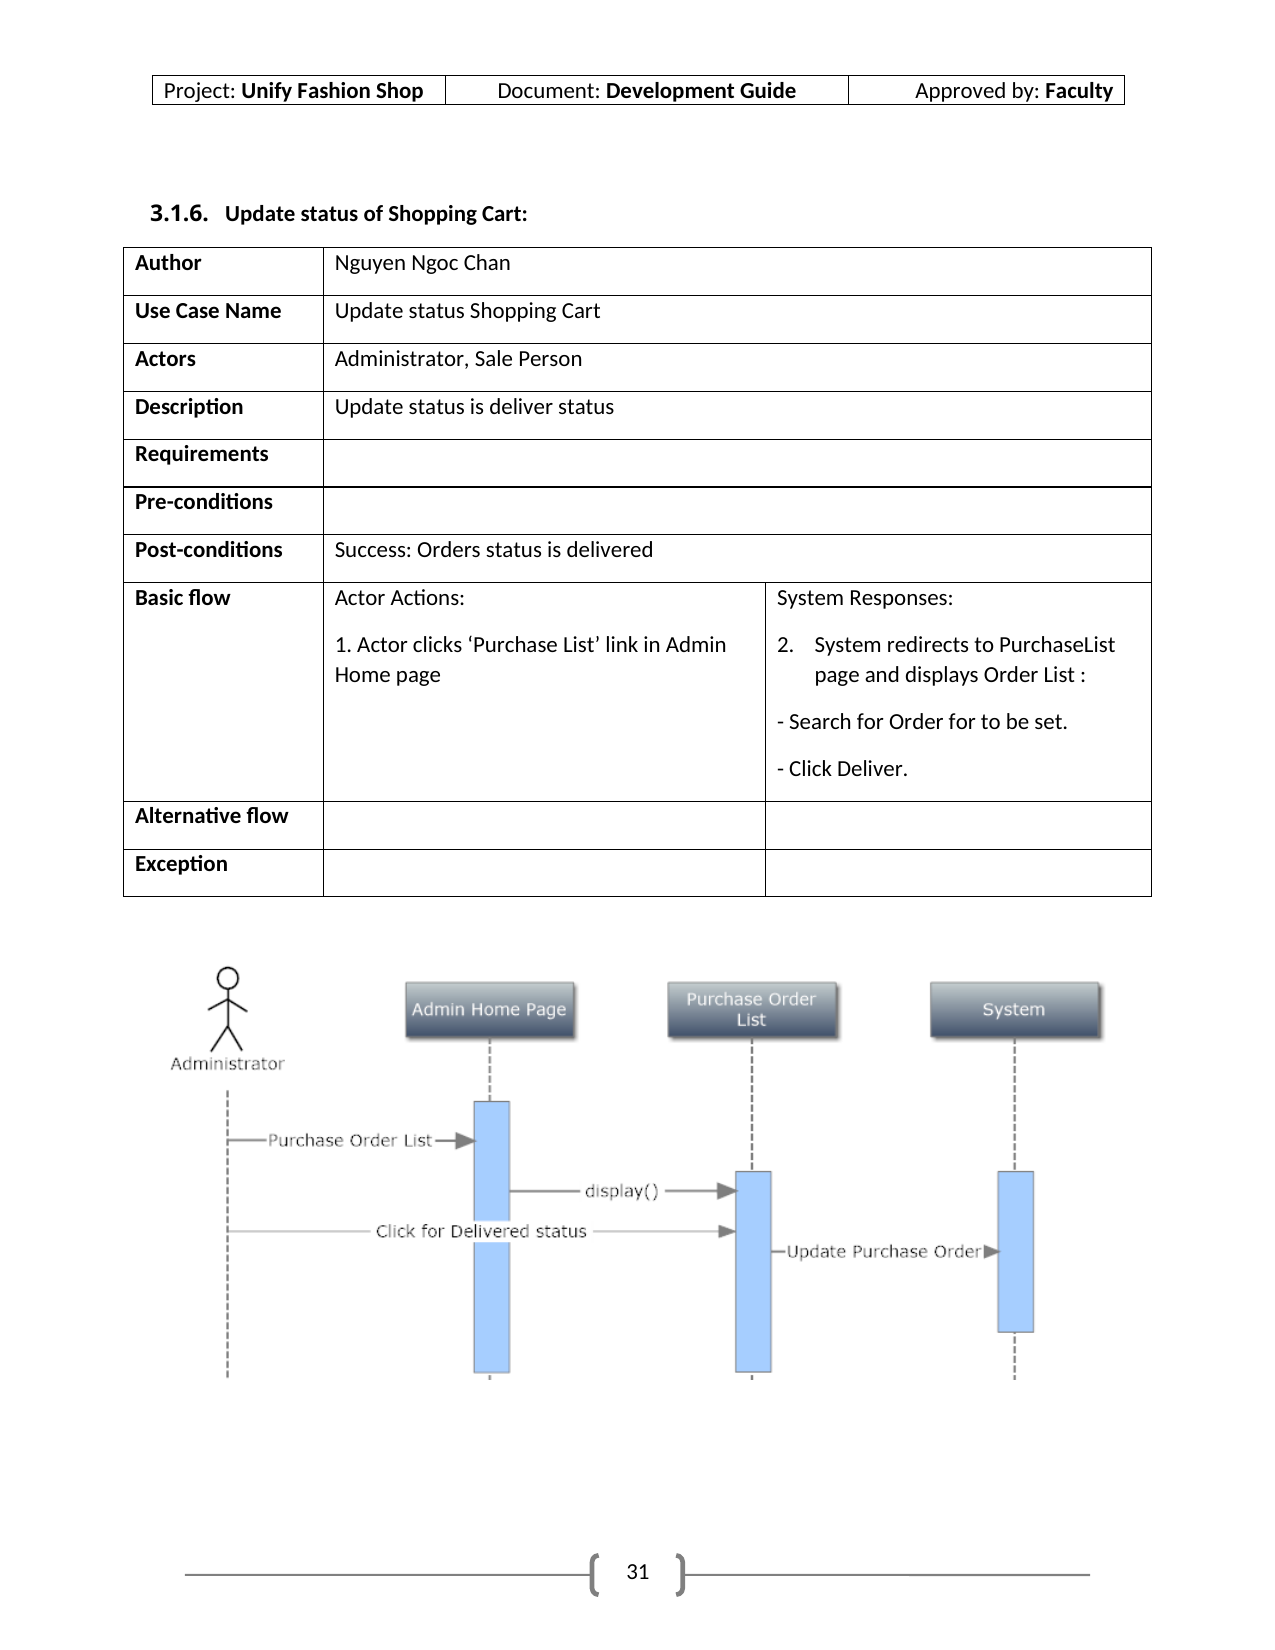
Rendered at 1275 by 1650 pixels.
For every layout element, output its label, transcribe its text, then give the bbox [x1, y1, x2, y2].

table_cell Success: Orders status is delivered [324, 535, 1151, 582]
table_cell [324, 440, 1151, 486]
table_cell Description [124, 392, 323, 438]
table_cell Update status Shopping Cart [324, 296, 1151, 343]
table_cell Requirements [124, 440, 323, 486]
table_cell Pre-conditions [124, 488, 323, 534]
table_header Author [124, 248, 323, 295]
table_cell [324, 488, 1151, 534]
table_cell [324, 802, 765, 848]
table_cell Exception [124, 850, 323, 896]
table_cell [324, 850, 765, 896]
table_cell Basic flow [124, 583, 323, 801]
table_header Nguyen Ngoc Chan [324, 248, 1151, 295]
table_cell Administrator, Sale Person [324, 344, 1151, 391]
table_cell Alternative flow [124, 802, 323, 848]
list Update status of Shopping Cart: [150, 197, 1125, 228]
table_cell [766, 802, 1151, 848]
table_cell Actors [124, 344, 323, 391]
table_cell [766, 850, 1151, 896]
table_cell Use Case Name [124, 296, 323, 343]
table_cell System Responses: System redirects to PurchaseList page and displays Order List : - Search for Order for to be set. - Click Deliver. [766, 583, 1151, 801]
table_cell Update status is deliver status [324, 392, 1151, 438]
table_cell Actor Actions: 1. Actor clicks ‘Purchase List’ link in Admin Home page [324, 583, 765, 801]
picture [150, 944, 1125, 1380]
table_cell Post-conditions [124, 535, 323, 582]
